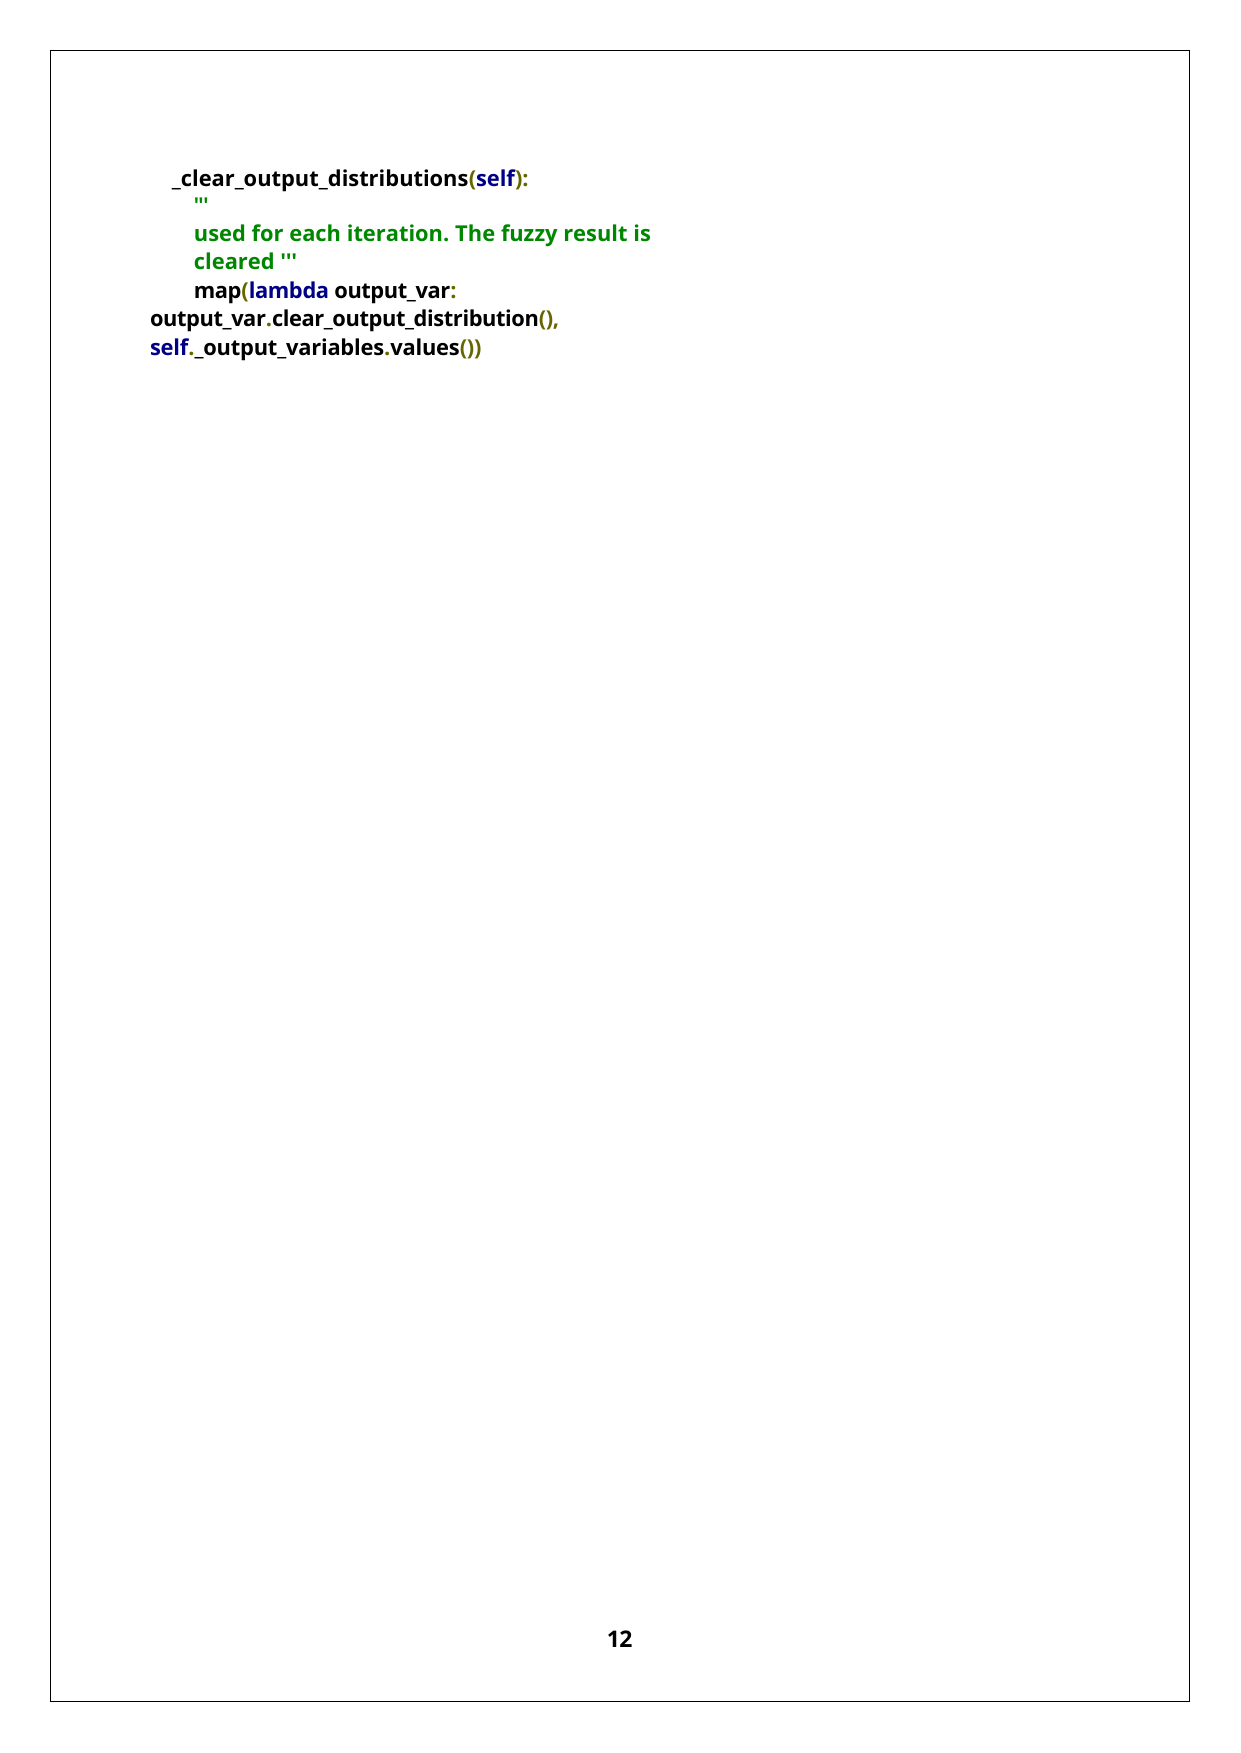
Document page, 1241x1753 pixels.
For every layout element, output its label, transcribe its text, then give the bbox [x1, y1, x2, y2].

text ''' [194, 193, 1111, 218]
text used for each iteration. The fuzzy result is cleared ''' [194, 218, 684, 276]
text map(lambda output_var: output_var.clear_output_distribution(), self._output_variables.values()) [150, 276, 851, 362]
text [172, 142, 562, 193]
